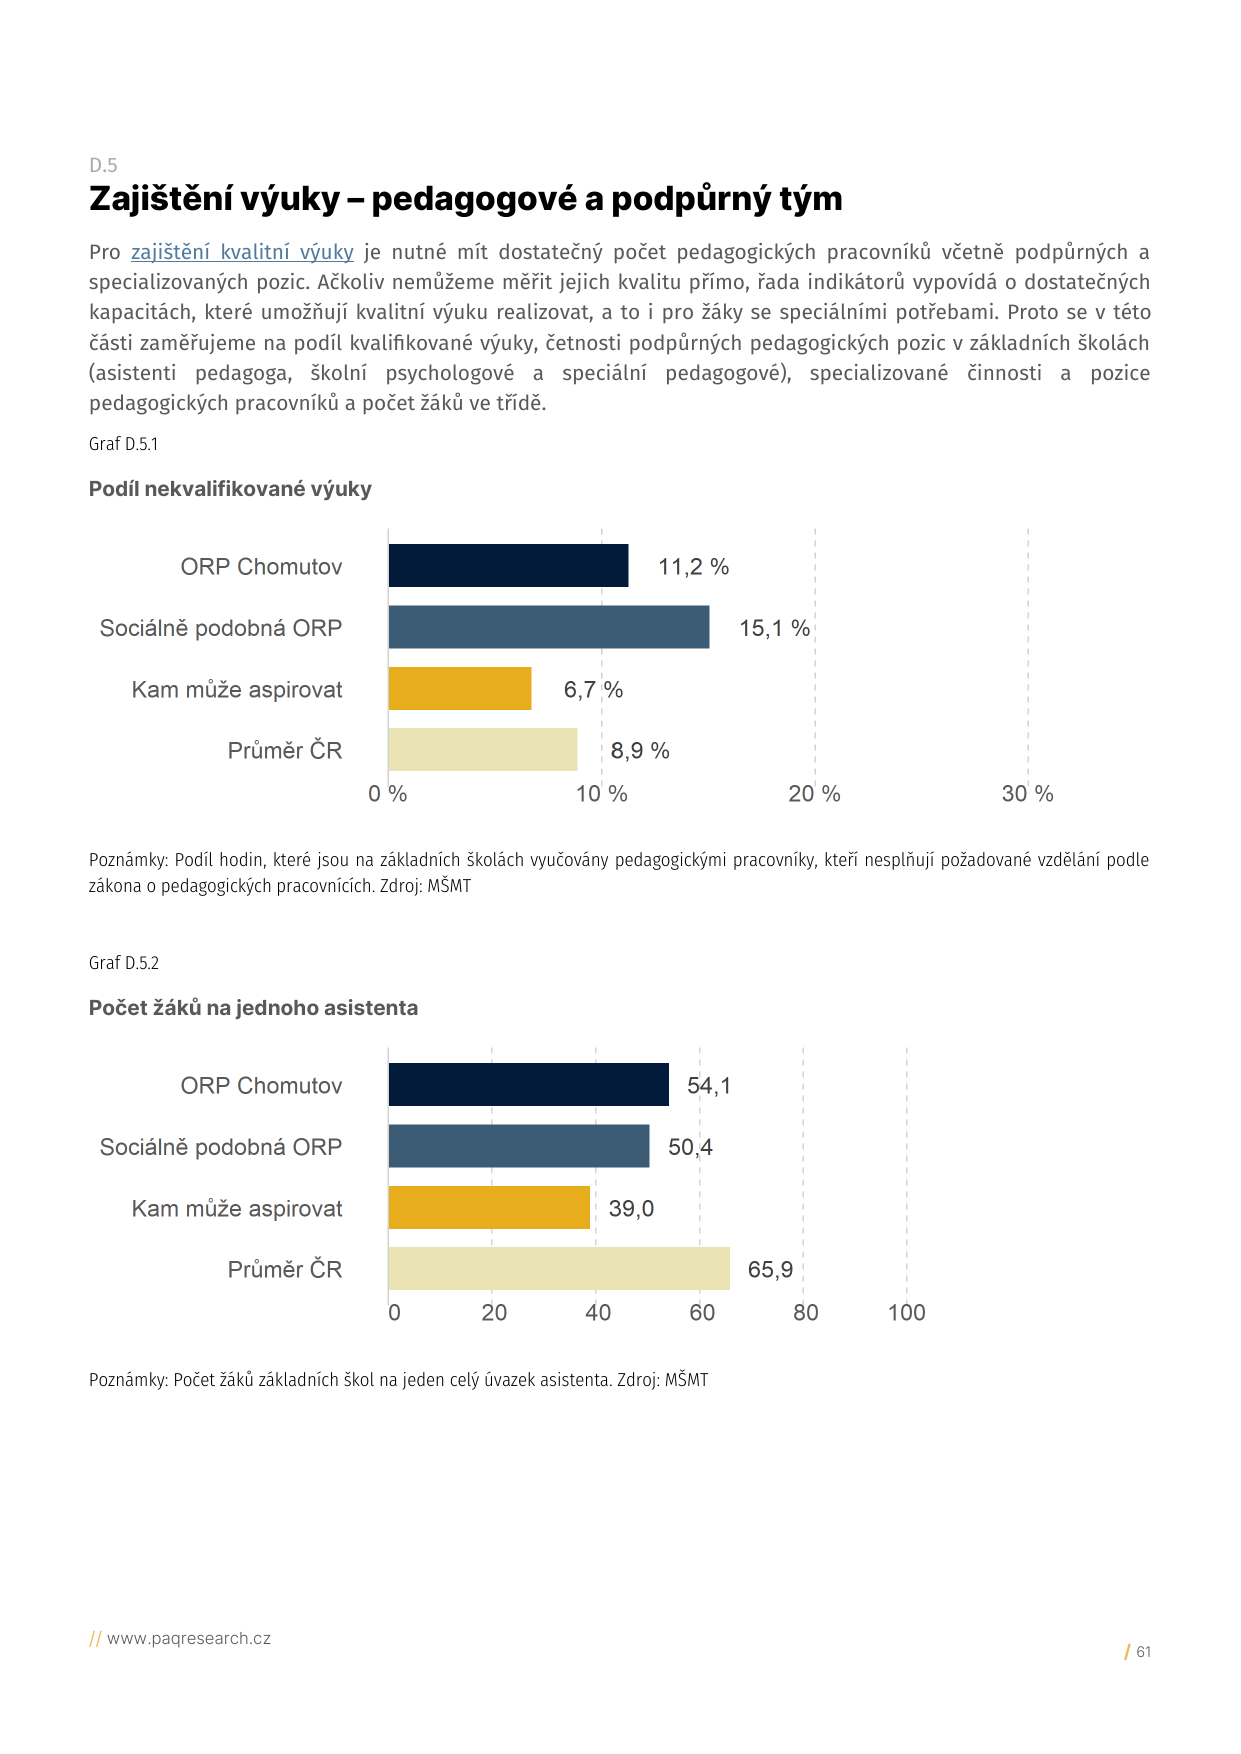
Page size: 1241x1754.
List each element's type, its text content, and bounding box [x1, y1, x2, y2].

text Podíl nekvalifikované výuky [89, 471, 1152, 501]
picture [88, 501, 1139, 833]
text Poznámky: Podíl hodin, které jsou na základních školách vyučovány pedagogickými pracovníky, kteří nesplňují požadované vzdělání podle zákona o pedagogických pracovnících. Zdroj: MŠMT [89, 849, 1152, 898]
text D.5 [89, 148, 1152, 178]
text Poznámky: Počet žáků základních škol na jeden celý úvazek asistenta. Zdroj: MŠMT [89, 1368, 1152, 1391]
text Počet žáků na jednoho asistenta [89, 990, 1152, 1020]
subtitle Zajištění výuky – pedagogové a podpůrný tým [89, 178, 1152, 218]
picture [88, 1020, 1139, 1352]
text Graf D.5.1 [89, 433, 1152, 455]
text Pro zajištění kvalitní výuky je nutné mít dostatečný počet pedagogických pracovníků včetně podpůrných a specializovaných pozic. Ačkoliv nemůžeme měřit jejich kvalitu přímo, řada indikátorů vypovídá o dostatečných kapacitách, které umožňují kvalitní výuku realizovat, a to i pro žáky se speciálními potřebami. Proto se v této části zaměřujeme na podíl kvalifikované výuky, četnosti podpůrných pedagogických pozic v základních školách (asistenti pedagoga, školní psychologové a speciální pedagogové), specializované činnosti a pozice pedagogických pracovníků a počet žáků ve třídě. [89, 235, 1152, 416]
text Graf D.5.2 [89, 952, 1152, 974]
